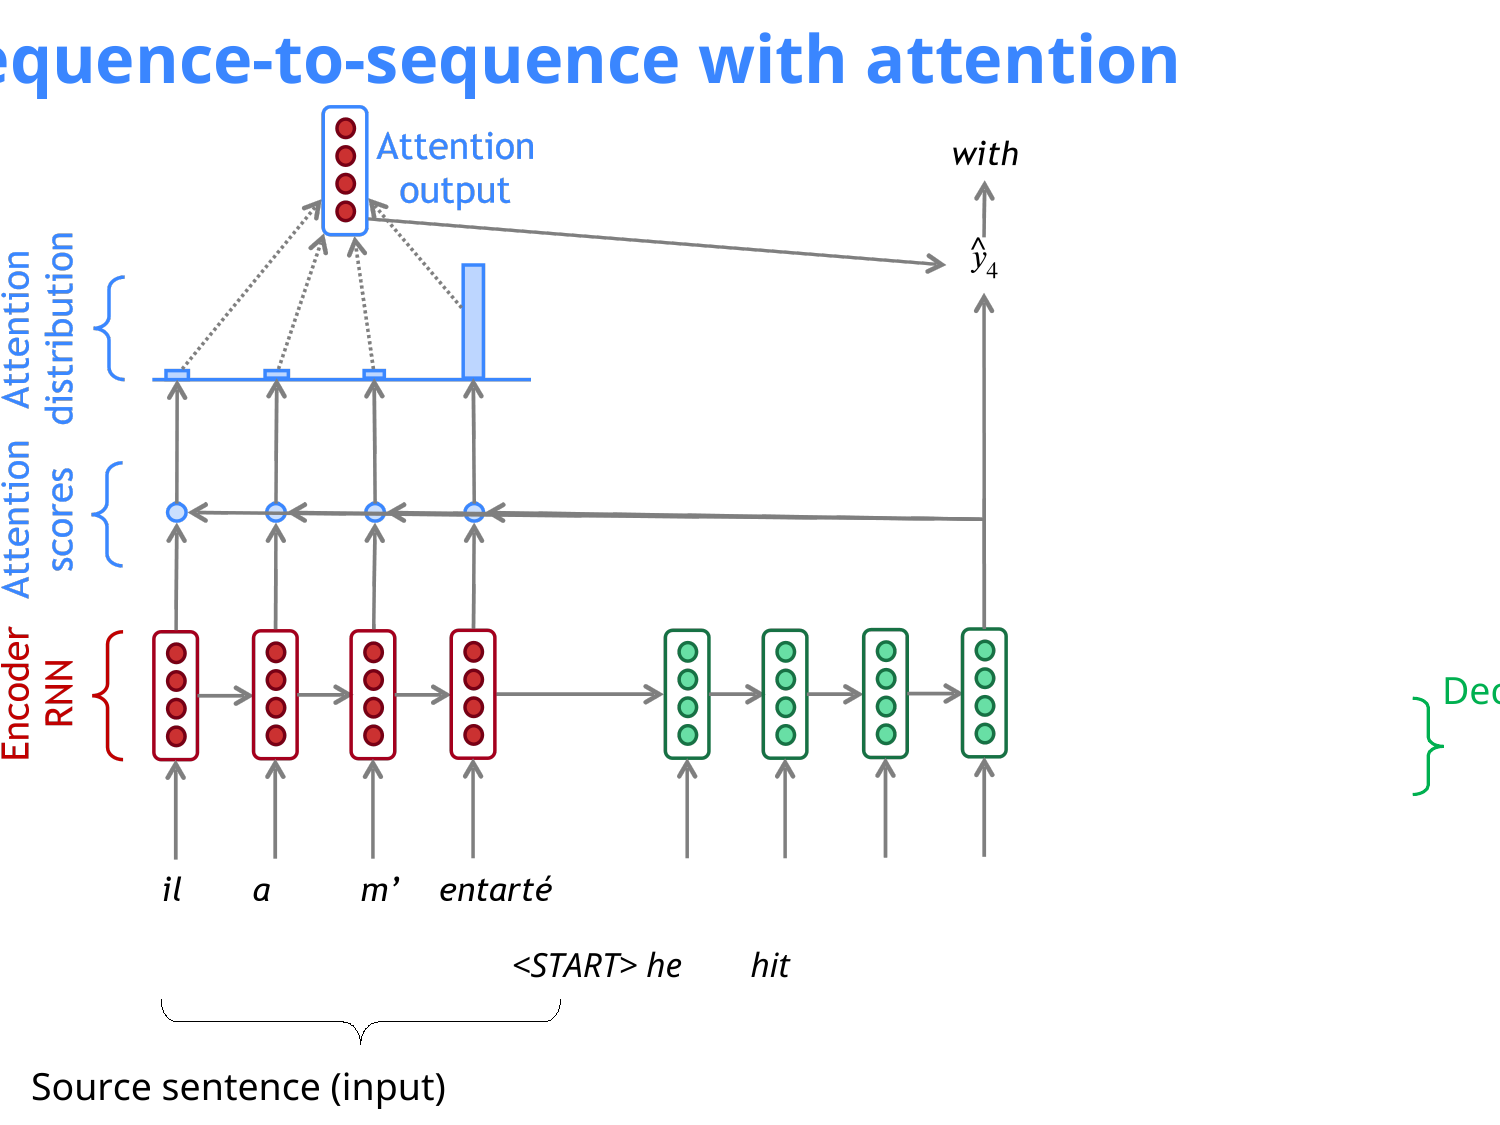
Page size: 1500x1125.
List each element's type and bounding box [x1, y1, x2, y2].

picture [0, 104, 1018, 901]
